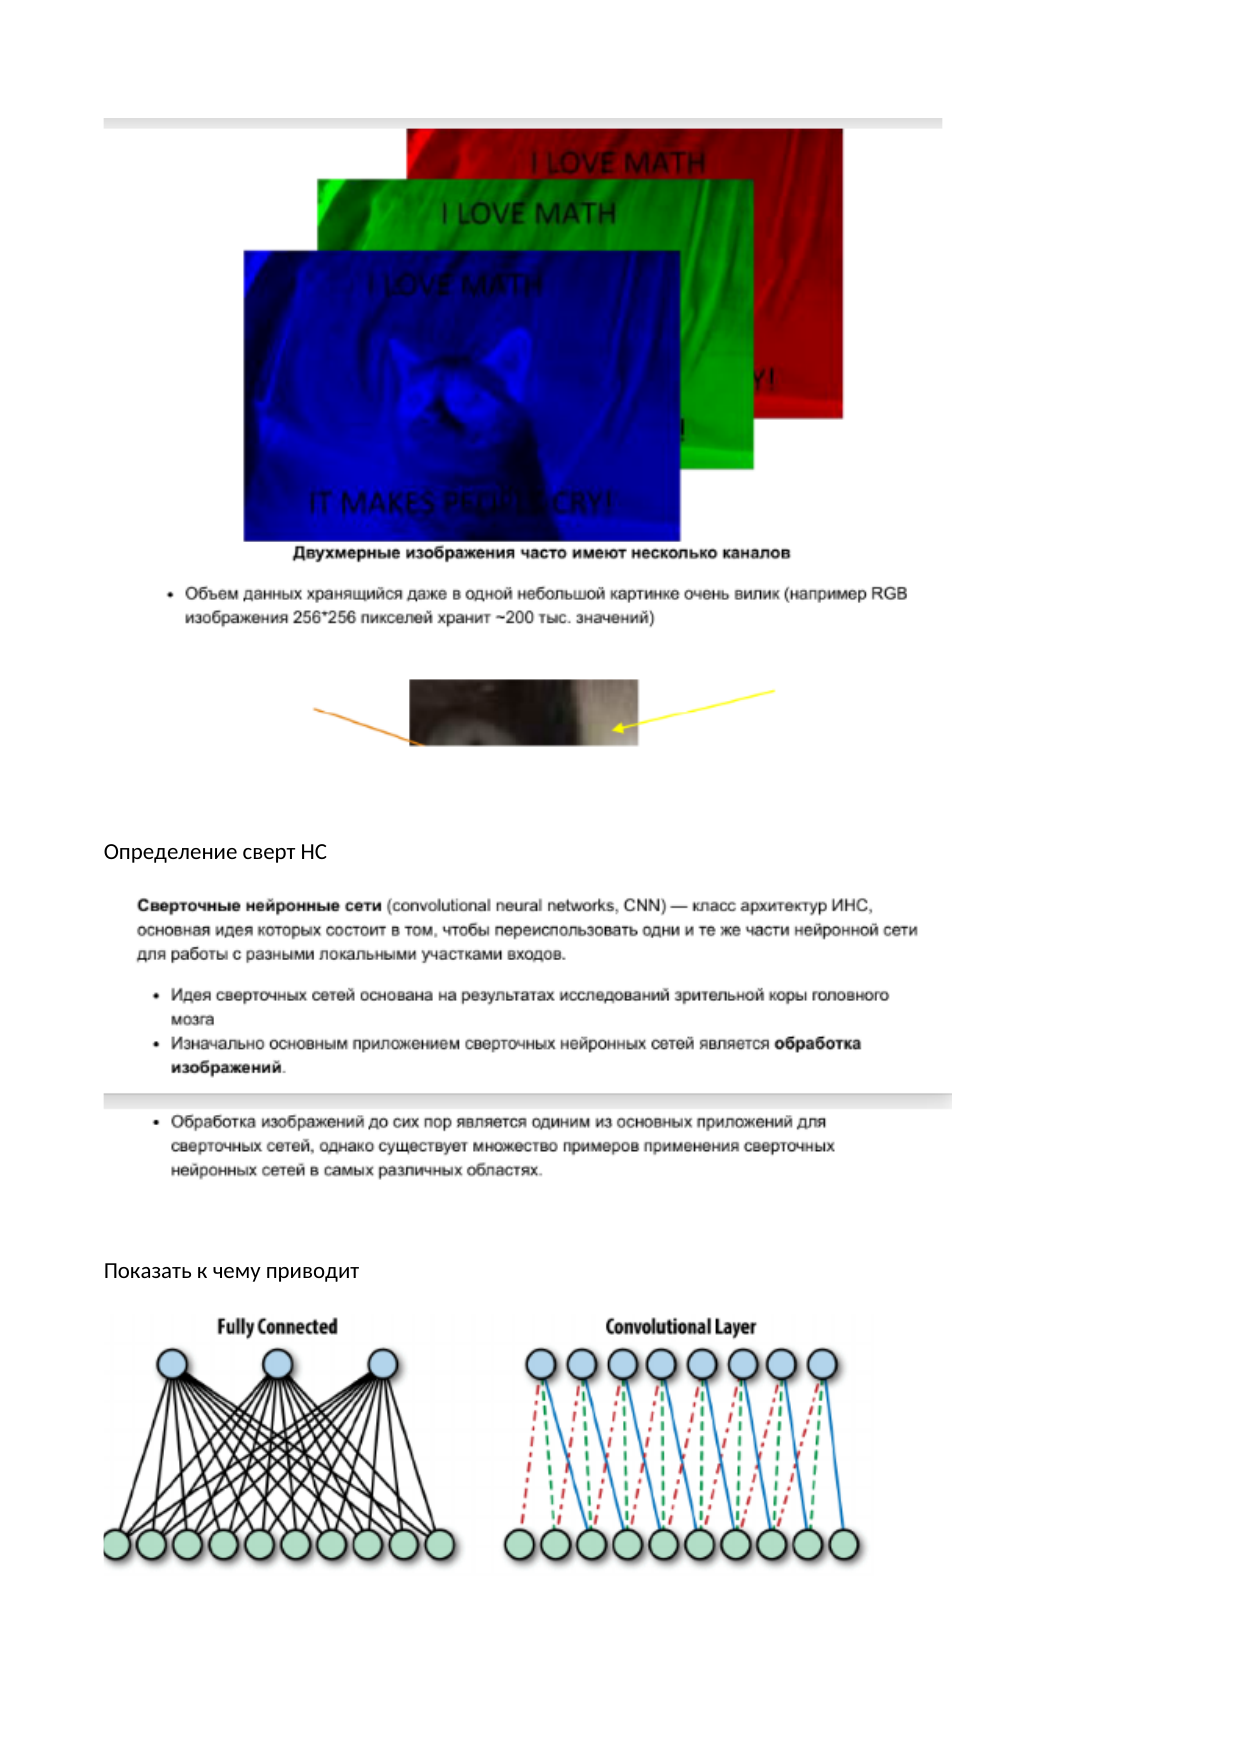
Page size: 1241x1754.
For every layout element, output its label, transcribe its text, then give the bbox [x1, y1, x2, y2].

picture [103, 883, 952, 1191]
text Определение сверт НС [103, 837, 1152, 865]
picture [103, 118, 943, 772]
picture [103, 1302, 877, 1577]
text Показать к чему приводит [103, 1256, 1152, 1284]
